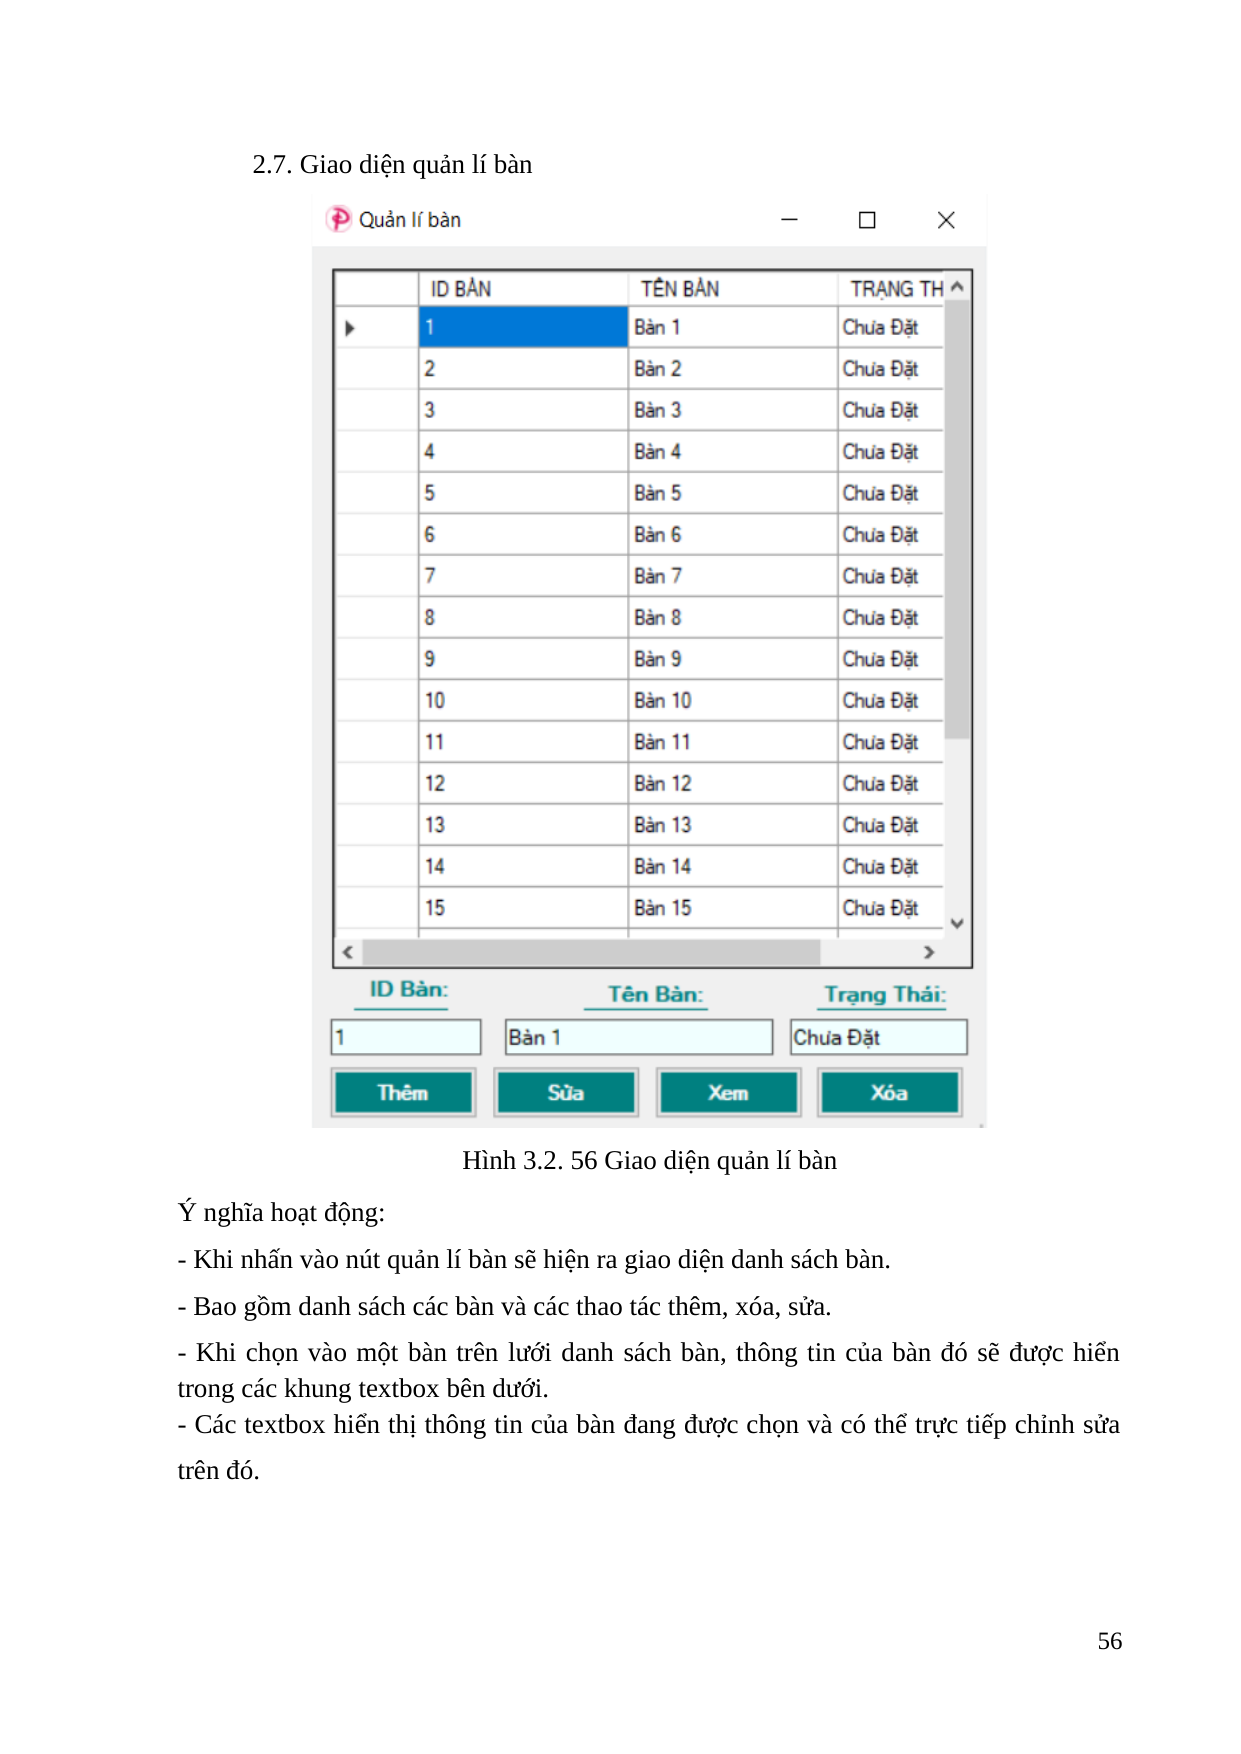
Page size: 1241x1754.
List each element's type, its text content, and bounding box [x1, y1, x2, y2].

list 2.7. Giao diện quản lí bàn [252, 148, 1122, 179]
text Hình 3.2. 56 Giao diện quản lí bàn [177, 1144, 1122, 1175]
list Ý nghĩa hoạt động: [177, 1196, 1122, 1227]
list - Khi chọn vào một bàn trên lưới danh sách bàn, thông tin của bàn đó sẽ được hiển trong các khung textbox bên dưới. [177, 1336, 1122, 1403]
list - Khi nhấn vào nút quản lí bàn sẽ hiện ra giao diện danh sách bàn. [177, 1243, 1122, 1274]
list - Các textbox hiển thị thông tin của bàn đang được chọn và có thể trực tiếp chỉnh sửa trên đó. [177, 1408, 1122, 1486]
list - Bao gồm danh sách các bàn và các thao tác thêm, xóa, sửa. [177, 1289, 1122, 1321]
